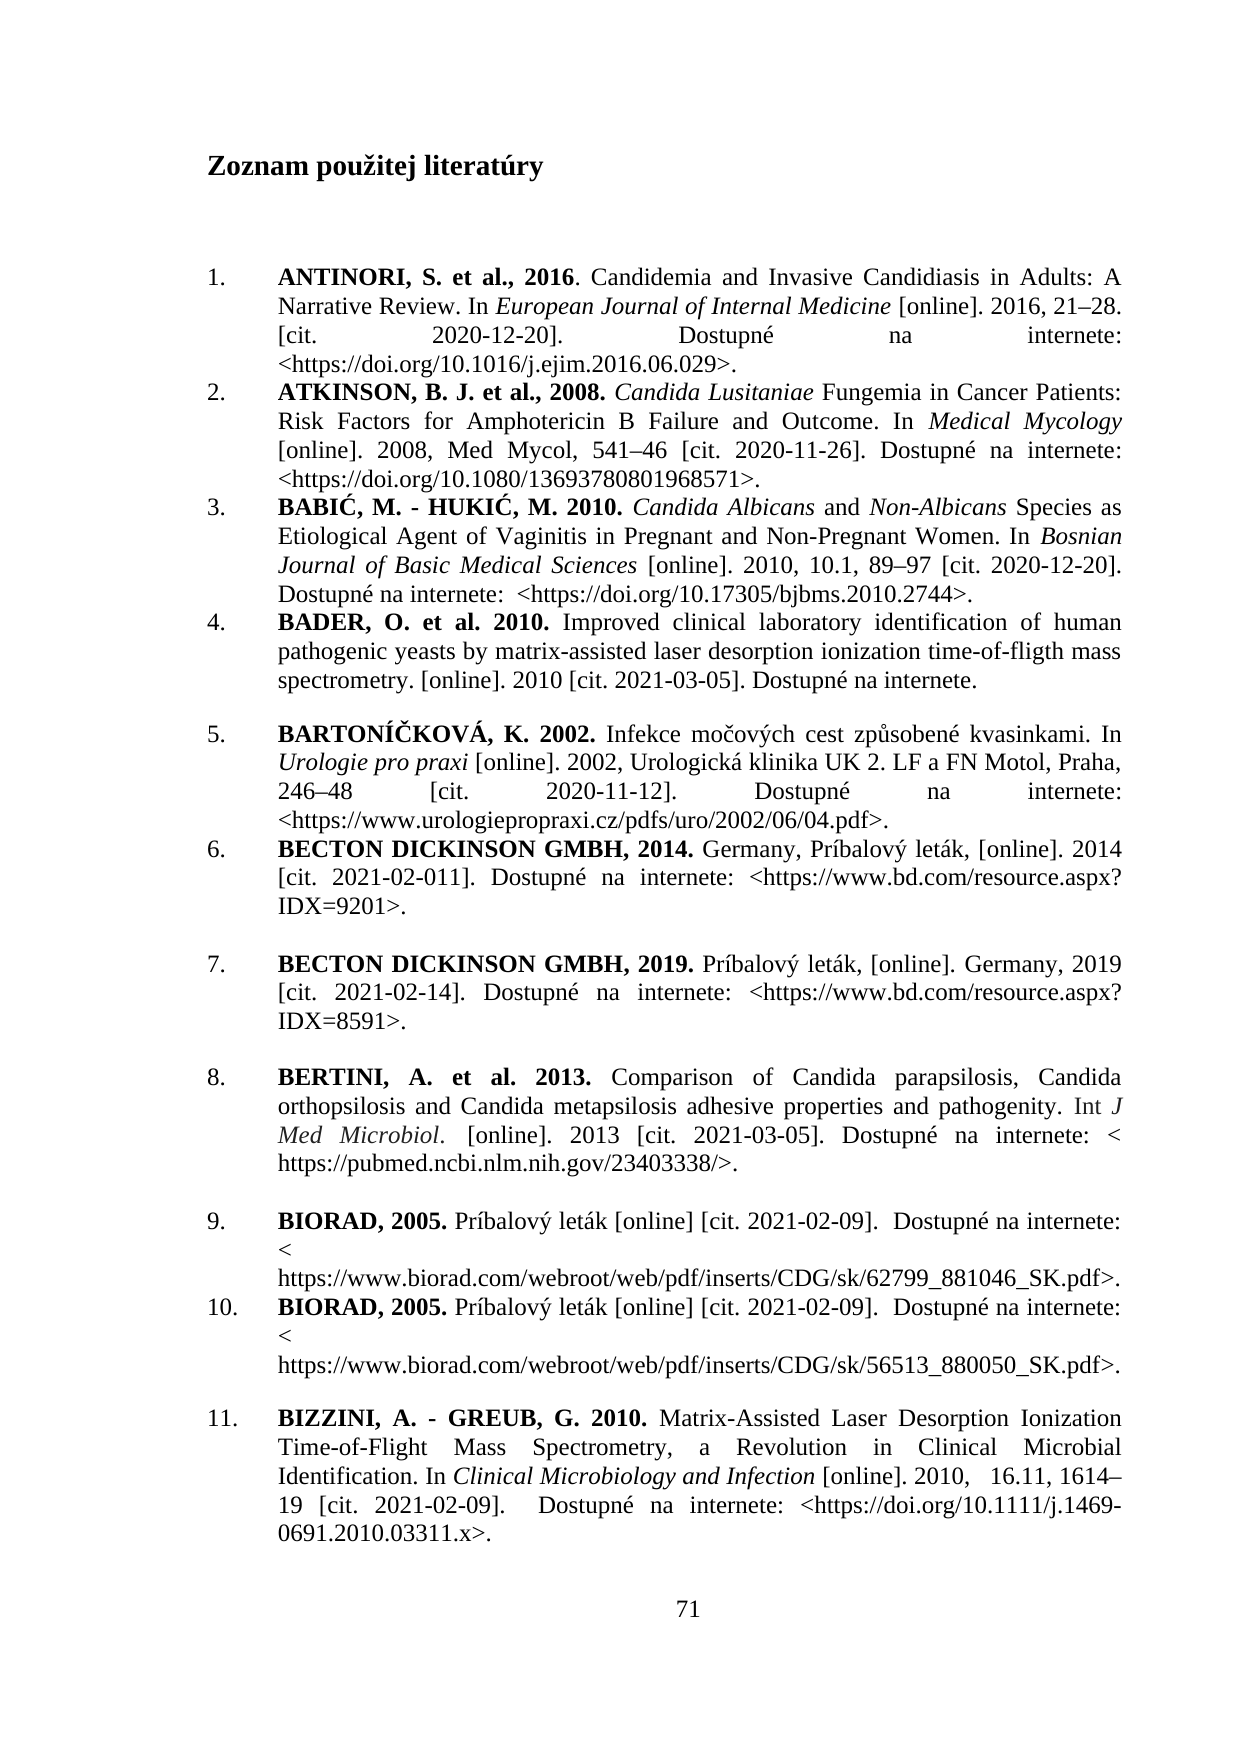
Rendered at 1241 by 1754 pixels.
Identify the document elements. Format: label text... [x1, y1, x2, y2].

list ATKINSON, B. J. et al., 2008. Candida Lusitaniae Fungemia in Cancer Patients: Risk Factors for Amphotericin B Failure and Outcome. In Medical Mycology [online]. 2008, Med Mycol, 541–46 [cit. 2020-11-26]. Dostupné na internete: <https://doi.org/10.1080/13693780801968571>. [207, 377, 1122, 492]
list BADER, O. et al. 2010. Improved clinical laboratory identification of human pathogenic yeasts by matrix-assisted laser desorption ionization time-of-fligth mass spectrometry. [online]. 2010 [cit. 2021-03-05]. Dostupné na internete. [207, 607, 1122, 694]
list BABIĆ, M. - HUKIĆ, M. 2010. Candida Albicans and Non-Albicans Species as Etiological Agent of Vaginitis in Pregnant and Non-Pregnant Women. In Bosnian Journal of Basic Medical Sciences [online]. 2010, 10.1, 89–97 [cit. 2020-12-20]. Dostupné na internete: <https://doi.org/10.17305/bjbms.2010.2744>. [207, 492, 1122, 607]
list BECTON DICKINSON GMBH, 2014. Germany, Príbalový leták, [online]. 2014 [cit. 2021-02-011]. Dostupné na internete: <https://www.bd.com/resource.aspx?IDX=9201>. [207, 834, 1122, 920]
list BECTON DICKINSON GMBH, 2019. Príbalový leták, [online]. Germany, 2019 [cit. 2021-02-14]. Dostupné na internete: <https://www.bd.com/resource.aspx?IDX=8591>. [207, 949, 1122, 1035]
list BERTINI, A. et al. 2013. Comparison of Candida parapsilosis, Candida orthopsilosis and Candida metapsilosis adhesive properties and pathogenity. Int J Med Microbiol. [online]. 2013 [cit. 2021-03-05]. Dostupné na internete: < https://pubmed.ncbi.nlm.nih.gov/23403338/>. [207, 1062, 1122, 1177]
list ANTINORI, S. et al., 2016. Candidemia and Invasive Candidiasis in Adults: A Narrative Review. In European Journal of Internal Medicine [online]. 2016, 21–28. [cit. 2020-12-20]. Dostupné na internete: <https://doi.org/10.1016/j.ejim.2016.06.029>. [207, 262, 1122, 377]
list BARTONÍČKOVÁ, K. 2002. Infekce močových cest způsobené kvasinkami. In Urologie pro praxi [online]. 2002, Urologická klinika UK 2. LF a FN Motol, Praha, 246–48 [cit. 2020-11-12]. Dostupné na internete: <https://www.urologiepropraxi.cz/pdfs/uro/2002/06/04.pdf>. [207, 719, 1122, 834]
list BIZZINI, A. - GREUB, G. 2010. Matrix-Assisted Laser Desorption Ionization Time-of-Flight Mass Spectrometry, a Revolution in Clinical Microbial Identification. In Clinical Microbiology and Infection [online]. 2010, 16.11, 1614–19 [cit. 2021-02-09]. Dostupné na internete: <https://doi.org/10.1111/j.1469-0691.2010.03311.x>. [207, 1403, 1122, 1547]
list Zoznam použitej literatúry [207, 148, 1122, 181]
list BIORAD, 2005. Príbalový leták [online] [cit. 2021-02-09]. Dostupné na internete: <https://www.biorad.com/webroot/web/pdf/inserts/CDG/sk/62799_881046_SK.pdf>. [207, 1206, 1122, 1292]
list BIORAD, 2005. Príbalový leták [online] [cit. 2021-02-09]. Dostupné na internete: <https://www.biorad.com/webroot/web/pdf/inserts/CDG/sk/56513_880050_SK.pdf>. [207, 1292, 1122, 1378]
